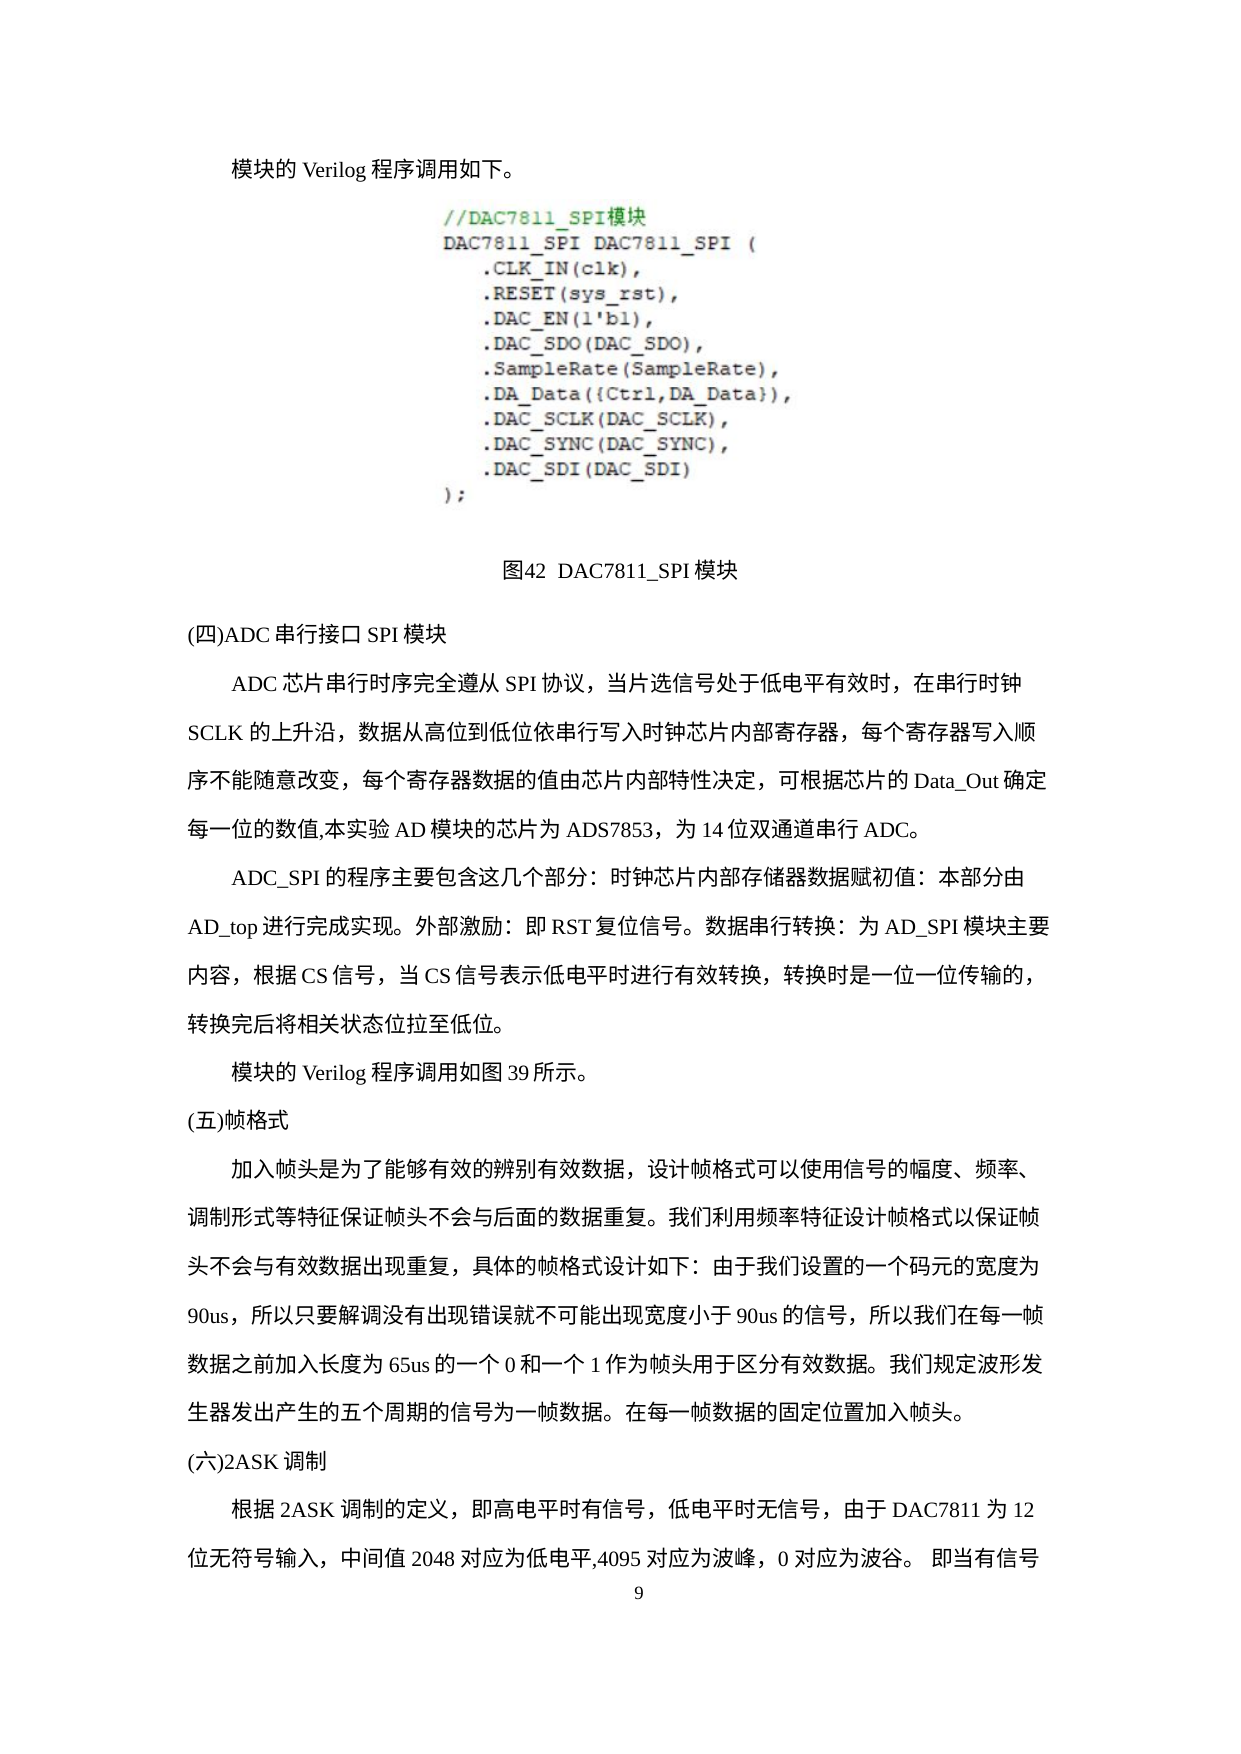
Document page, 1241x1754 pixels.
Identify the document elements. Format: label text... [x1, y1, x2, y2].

picture [417, 199, 824, 514]
subtitle 2ASK调制 [187, 1443, 1053, 1476]
text ADC_SPI 的程序主要包含这几个部分：时钟芯片内部存储器数据赋初值：本部分由AD_top进行完成实现。外部激励：即RST复位信号。数据串行转换：为AD_SPI模块主要内容，根据CS信号，当CS信号表示低电平时进行有效转换，转换时是一位一位传输的，转换完后将相关状态位拉至低位。 [187, 860, 1053, 1039]
subtitle ADC串行接口 SPI模块 [187, 617, 1053, 649]
text 加入帧头是为了能够有效的辨别有效数据，设计帧格式可以使用信号的幅度、频率、调制形式等特征保证帧头不会与后面的数据重复。我们利用频率特征设计帧格式以保证帧头不会与有效数据出现重复，具体的帧格式设计如下：由于我们设置的一个码元的宽度为90us，所以只要解调没有出现错误就不可能出现宽度小于90us的信号，所以我们在每一帧数据之前加入长度为65us的一个0和一个1作为帧头用于区分有效数据。我们规定波形发生器发出产生的五个周期的信号为一帧数据。在每一帧数据的固定位置加入帧头。 [187, 1151, 1053, 1427]
text ADC芯片串行时序完全遵从SPI协议，当片选信号处于低电平有效时，在串行时钟SCLK 的上升沿，数据从高位到低位依串行写入时钟芯片内部寄存器，每个寄存器写入顺序不能随意改变，每个寄存器数据的值由芯片内部特性决定，可根据芯片的Data_Out确定每一位的数值,本实验AD模块的芯片为ADS7853，为14位双通道串行ADC。 [187, 665, 1053, 844]
text DAC7811_SPI模块 [187, 553, 1053, 586]
text 模块的 Verilog 程序调用如下。 [187, 151, 1053, 184]
subtitle 帧格式 [187, 1103, 1053, 1135]
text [187, 1492, 1053, 1573]
text 模块的 Verilog 程序调用如图39所示。 [187, 1054, 1053, 1087]
